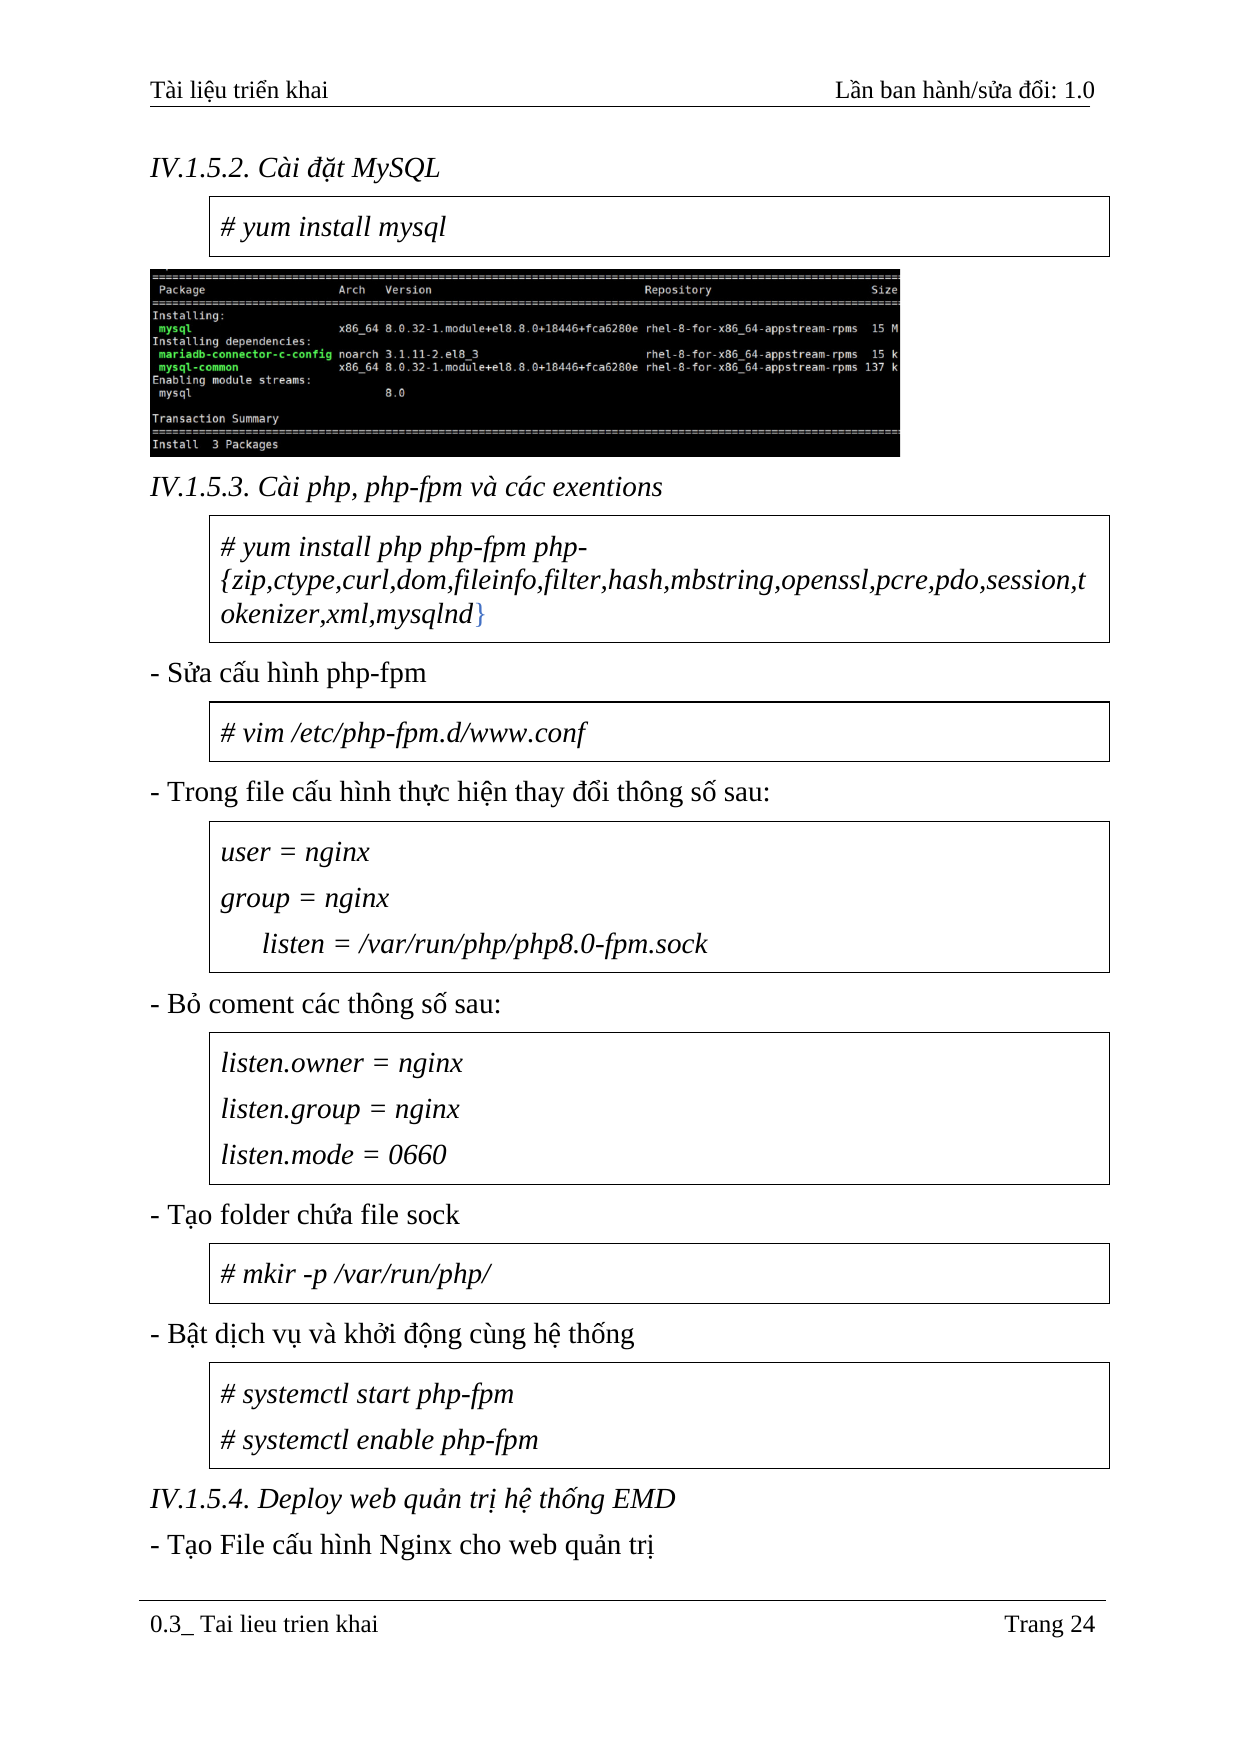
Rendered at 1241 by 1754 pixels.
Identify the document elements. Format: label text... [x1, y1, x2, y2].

table_header # yum install mysql [210, 197, 1109, 256]
picture [150, 269, 901, 457]
text - Tạo folder chứa file sock [150, 1197, 1090, 1231]
text - Sửa cấu hình php-fpm [150, 655, 1090, 689]
subtitle IV.1.5.2. Cài đặt MySQL [150, 150, 1090, 183]
subtitle IV.1.5.3. Cài php, php-fpm và các exentions [150, 469, 1090, 503]
table_header user = nginx group = nginx listen = /var/run/php/php8.0-fpm.sock [210, 822, 1109, 972]
subtitle IV.1.5.4. Deploy web quản trị hệ thống EMD [150, 1481, 1090, 1515]
text - Tạo File cấu hình Nginx cho web quản trị [150, 1527, 1090, 1561]
table_header # mkir -p /var/run/php/ [210, 1244, 1109, 1303]
text - Bỏ coment các thông số sau: [150, 986, 1090, 1019]
table_header # vim /etc/php-fpm.d/www.conf [210, 703, 1109, 761]
table_header # yum install php php-fpm php-{zip,ctype,curl,dom,fileinfo,filter,hash,mbstring,openssl,pcre,pdo,session,tokenizer,xml,mysqlnd} [210, 516, 1109, 642]
text - Trong file cấu hình thực hiện thay đổi thông số sau: [150, 774, 1090, 808]
table_header listen.owner = nginx listen.group = nginx listen.mode = 0660 [210, 1033, 1109, 1183]
table_header # systemctl start php-fpm # systemctl enable php-fpm [210, 1363, 1109, 1468]
text - Bật dịch vụ và khởi động cùng hệ thống [150, 1316, 1090, 1350]
